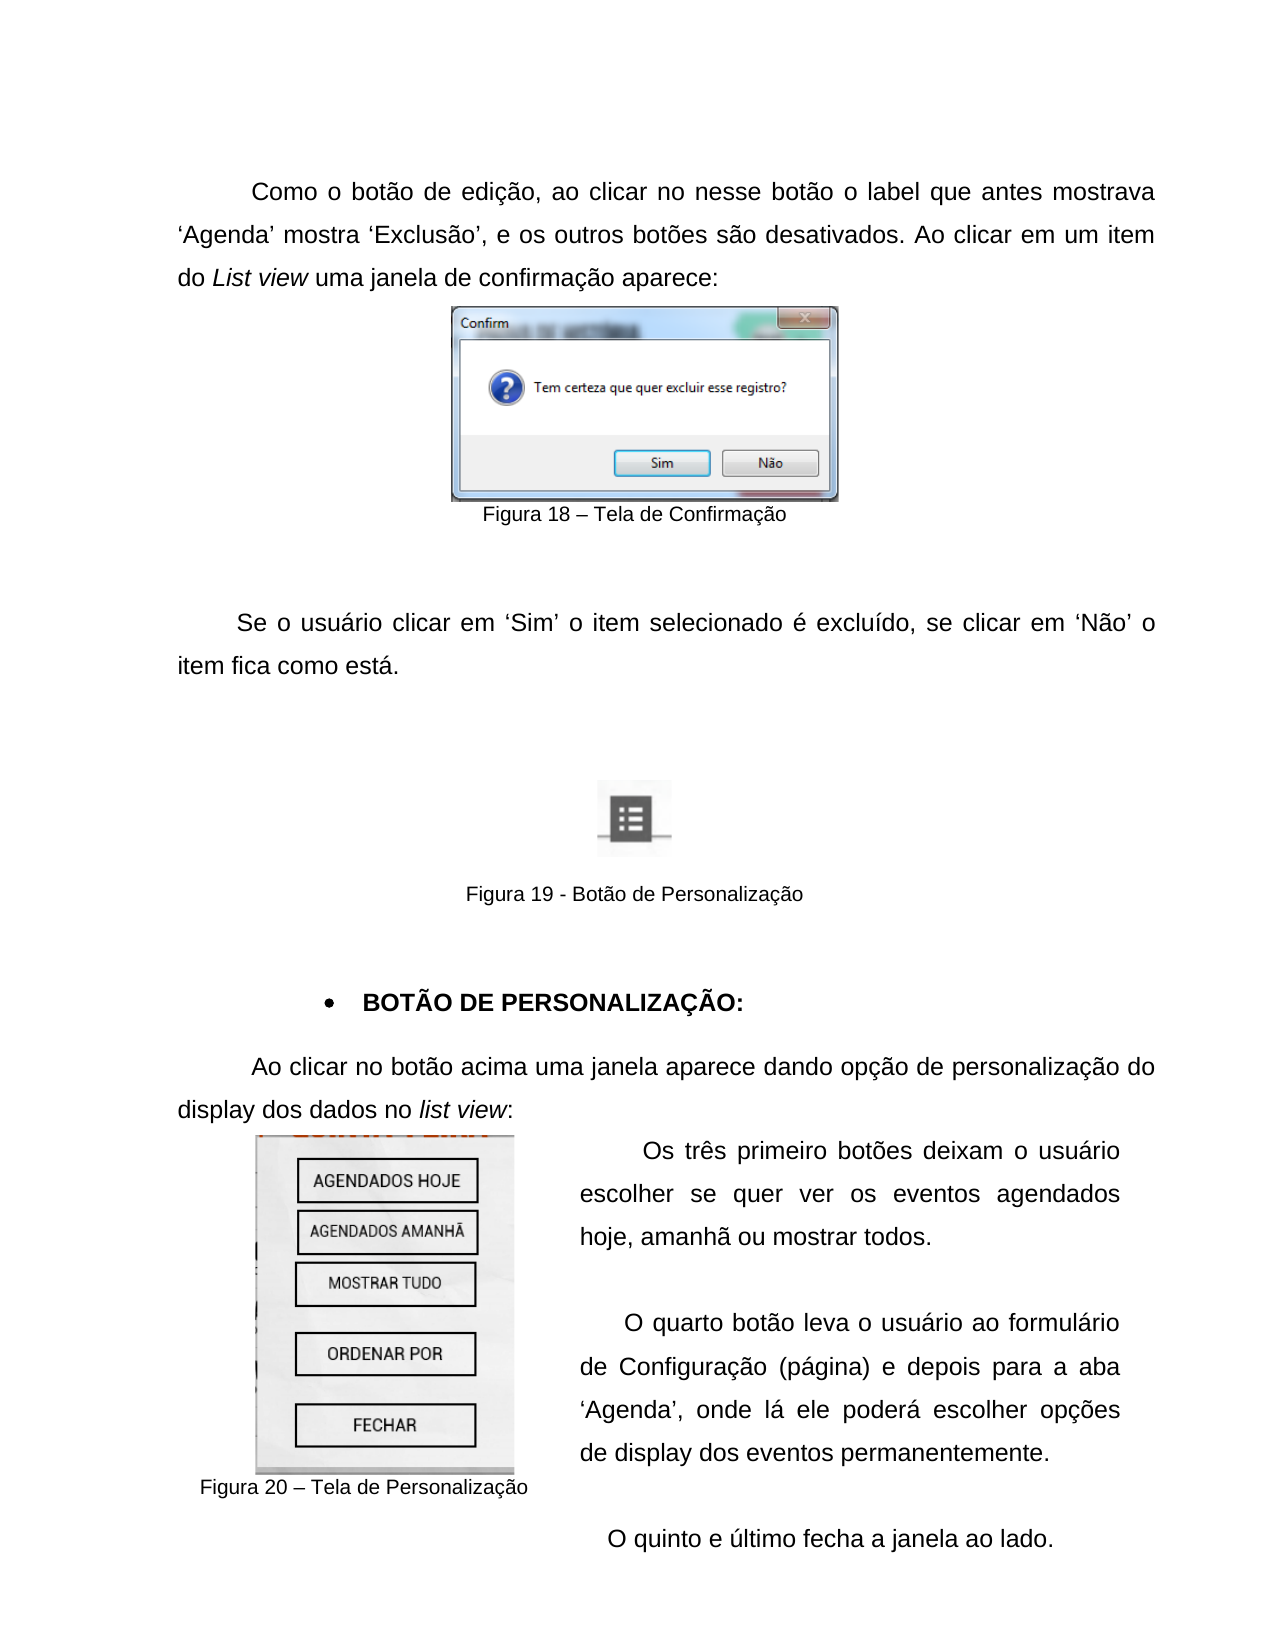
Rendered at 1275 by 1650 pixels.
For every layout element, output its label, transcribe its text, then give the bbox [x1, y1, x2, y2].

table_header Os três primeiro botões deixam o usuário escolher se quer ver os eventos agendados hoje, amanhã ou mostrar todos. O quarto botão leva o usuário ao formulário de Configuração (página) e depois para a aba ‘Agenda’, onde lá ele poderá escolher opções de display dos eventos permanentemente. O quinto e último fecha a janela ao lado. [568, 1136, 1132, 1567]
picture [597, 780, 672, 857]
text Como o botão de edição, ao clicar no nesse botão o label que antes mostrava ‘Agenda’ mostra ‘Exclusão’, e os outros botões são desativados. Ao clicar em um item do List view uma janela de confirmação aparece: [177, 177, 1157, 292]
text Se o usuário clicar em ‘Sim’ o item selecionado é excluído, se clicar em ‘Não’ o item fica como está. [177, 608, 1157, 680]
text Figura 19 - Botão de Personalização [112, 882, 1157, 906]
picture [255, 1135, 515, 1475]
text Figura 18 – Tela de Confirmação [112, 501, 1157, 525]
table_header Figura 20 – Tela de Personalização [201, 1136, 568, 1567]
picture [451, 306, 839, 502]
list Botão de Personalização: [325, 988, 1157, 1017]
text Ao clicar no botão acima uma janela aparece dando opção de personalização do display dos dados no list view: [177, 1052, 1157, 1124]
